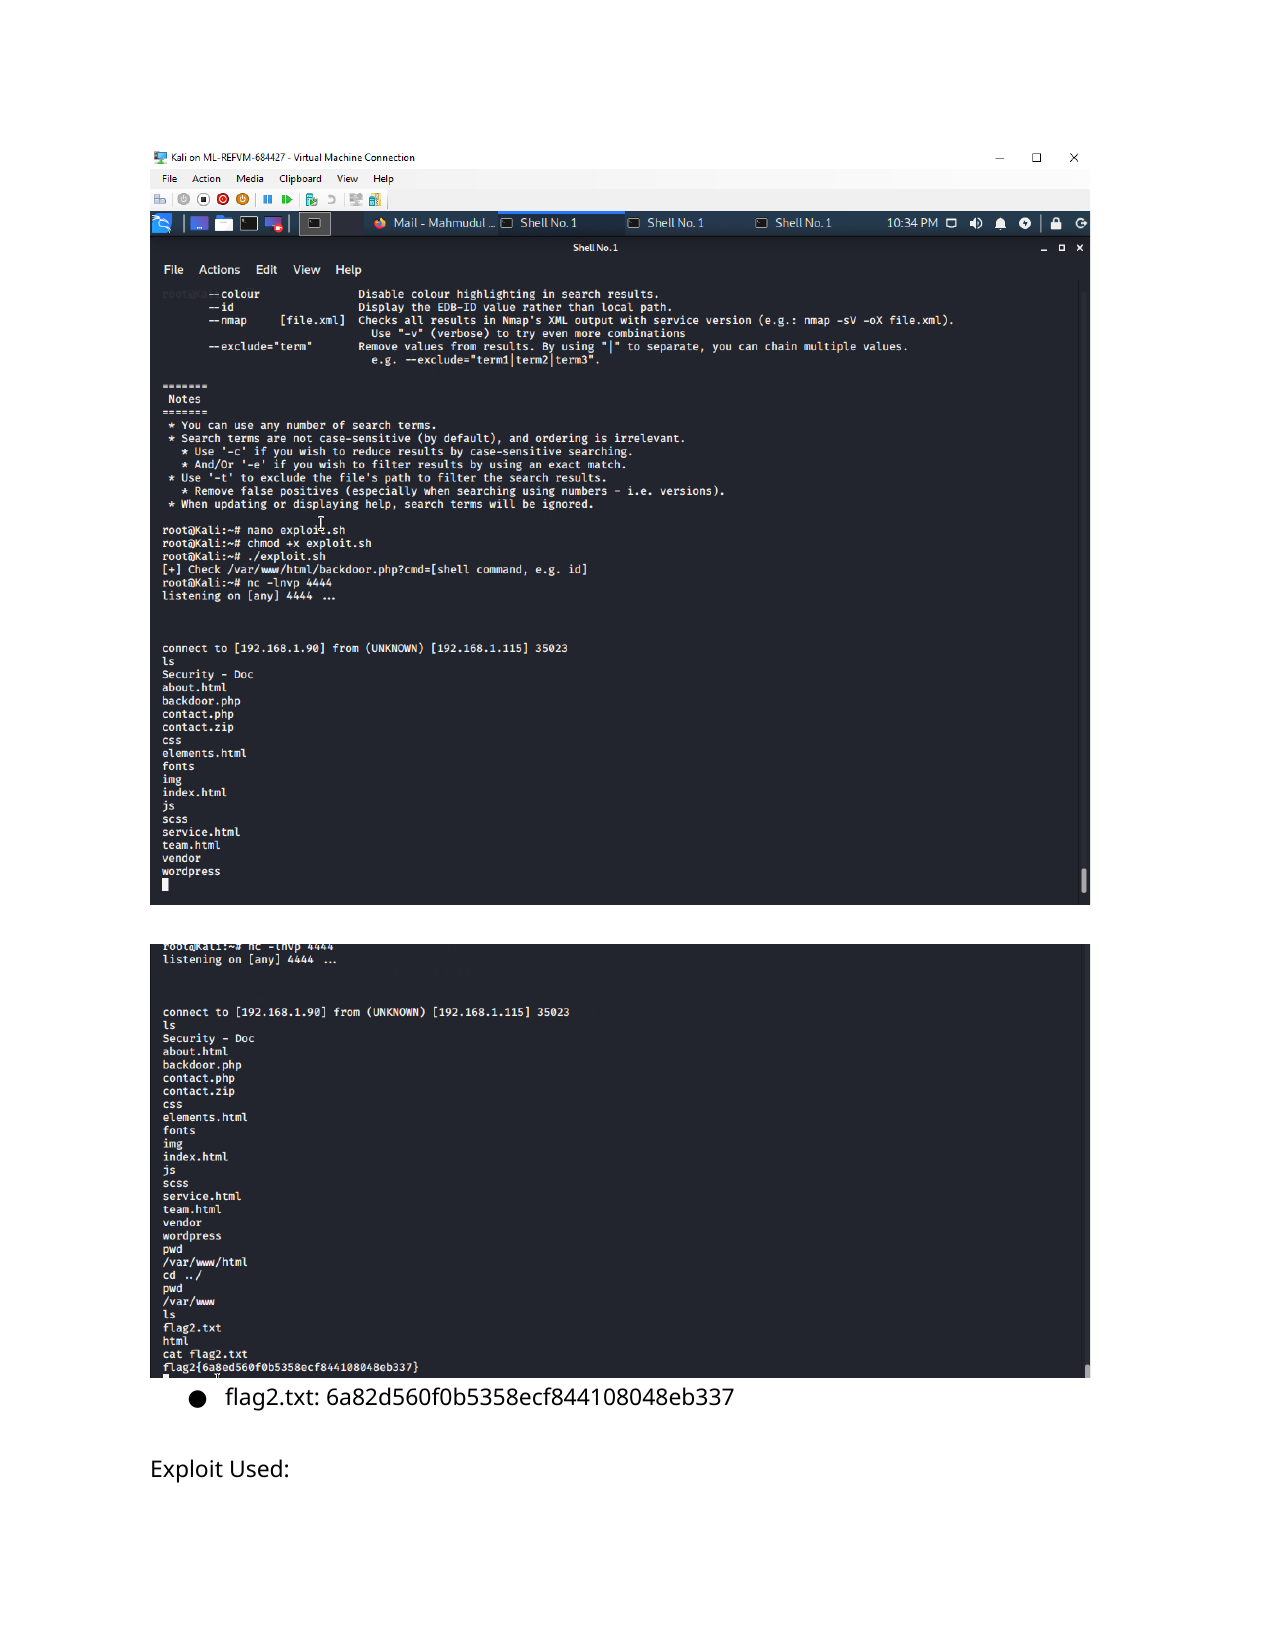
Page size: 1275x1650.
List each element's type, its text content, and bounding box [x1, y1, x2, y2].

picture [150, 944, 1091, 1378]
list flag2.txt: 6a82d560f0b5358ecf844108048eb337 [187, 1381, 1125, 1413]
picture [150, 150, 1091, 905]
text Exploit Used: [150, 1453, 1125, 1484]
